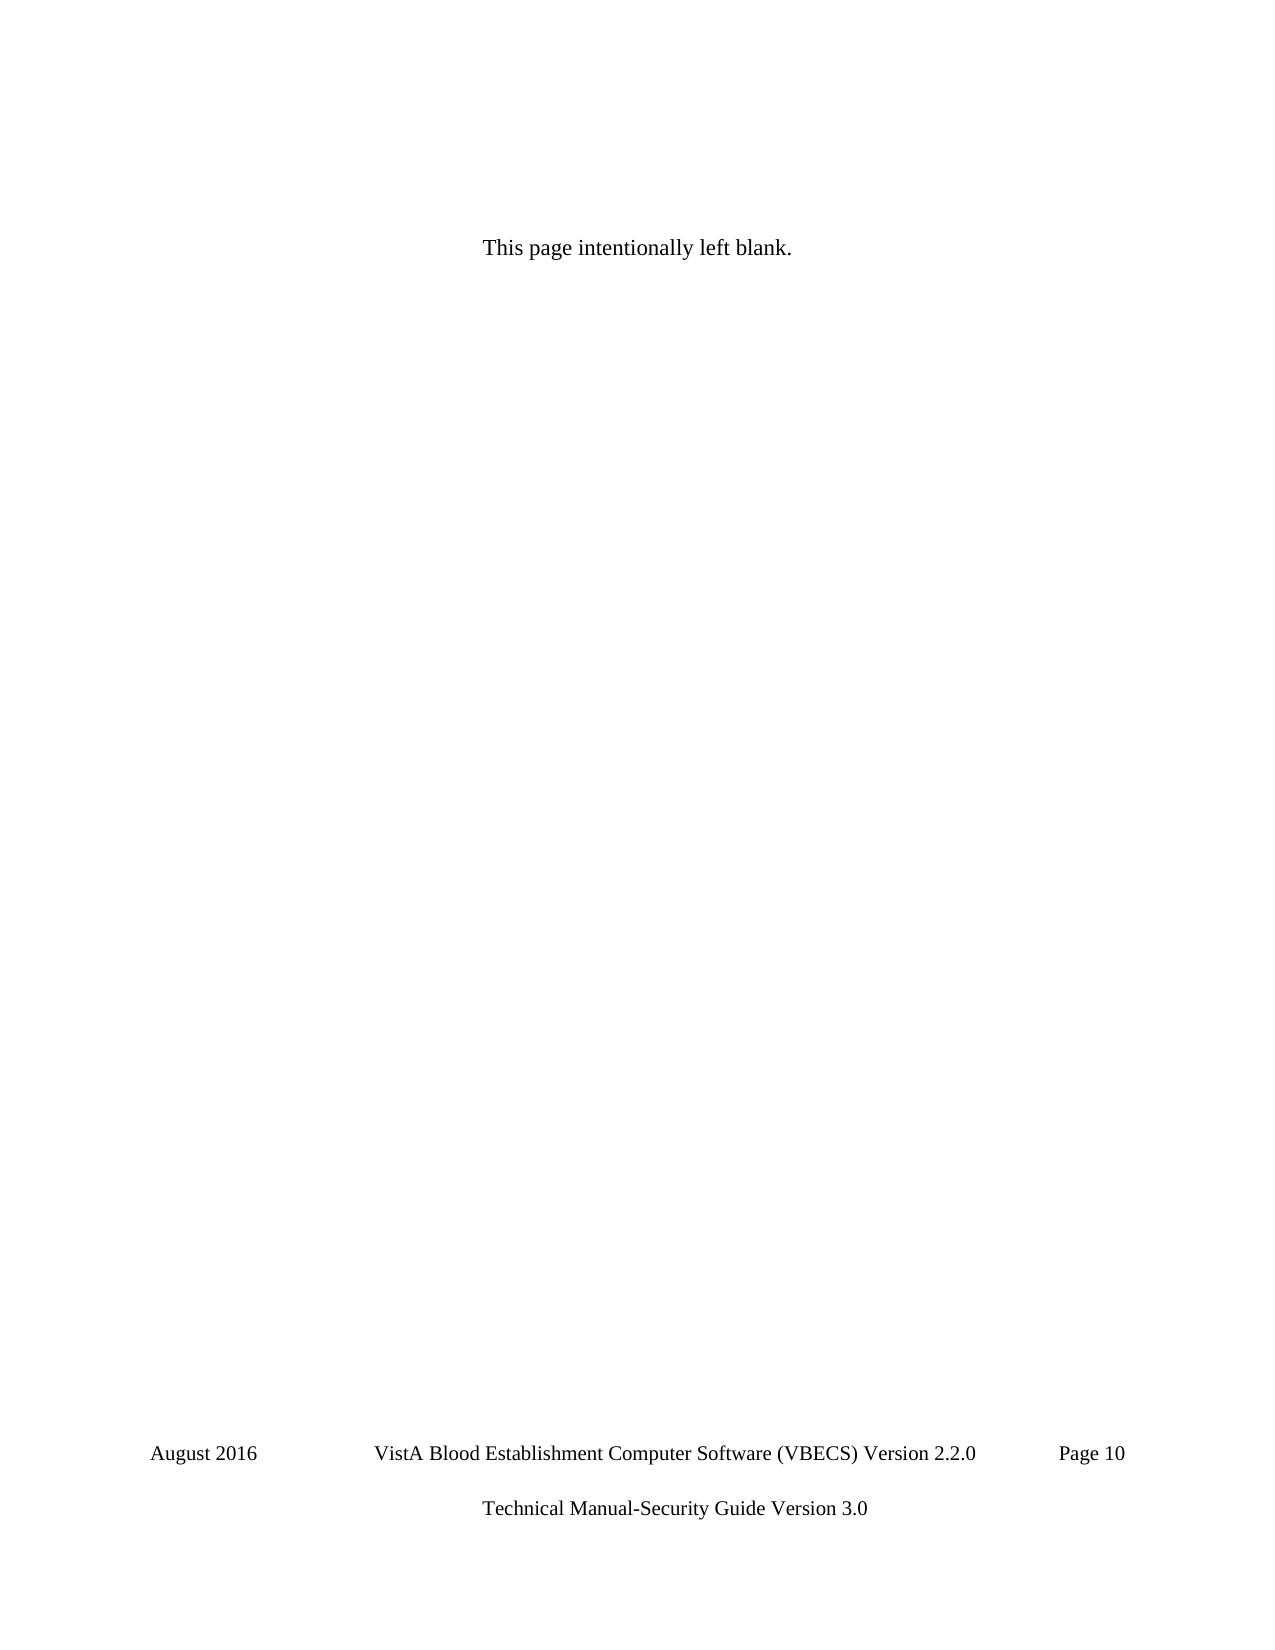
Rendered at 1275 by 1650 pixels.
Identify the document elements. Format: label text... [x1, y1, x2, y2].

text This page intentionally left blank. [150, 234, 1125, 261]
